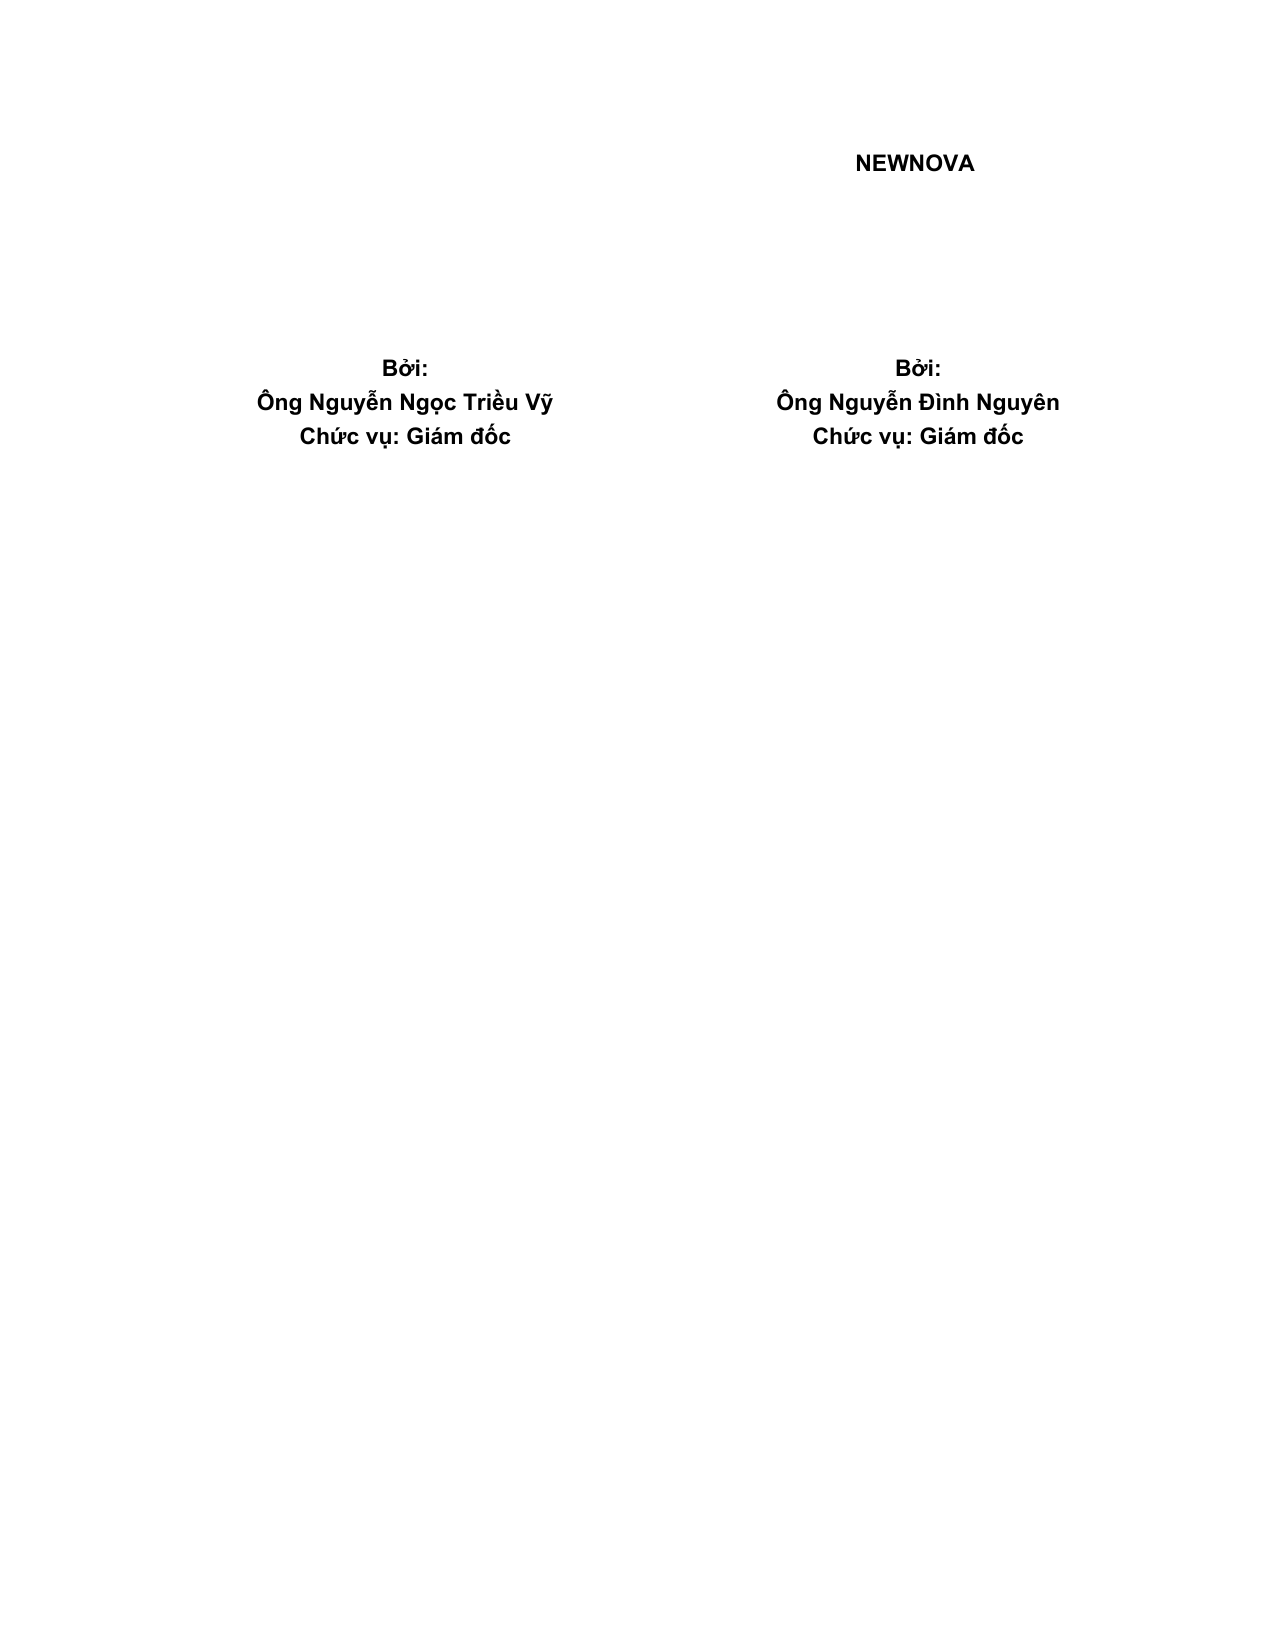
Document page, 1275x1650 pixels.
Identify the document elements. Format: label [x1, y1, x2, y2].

table_header [686, 150, 1151, 457]
table_header [124, 150, 686, 457]
